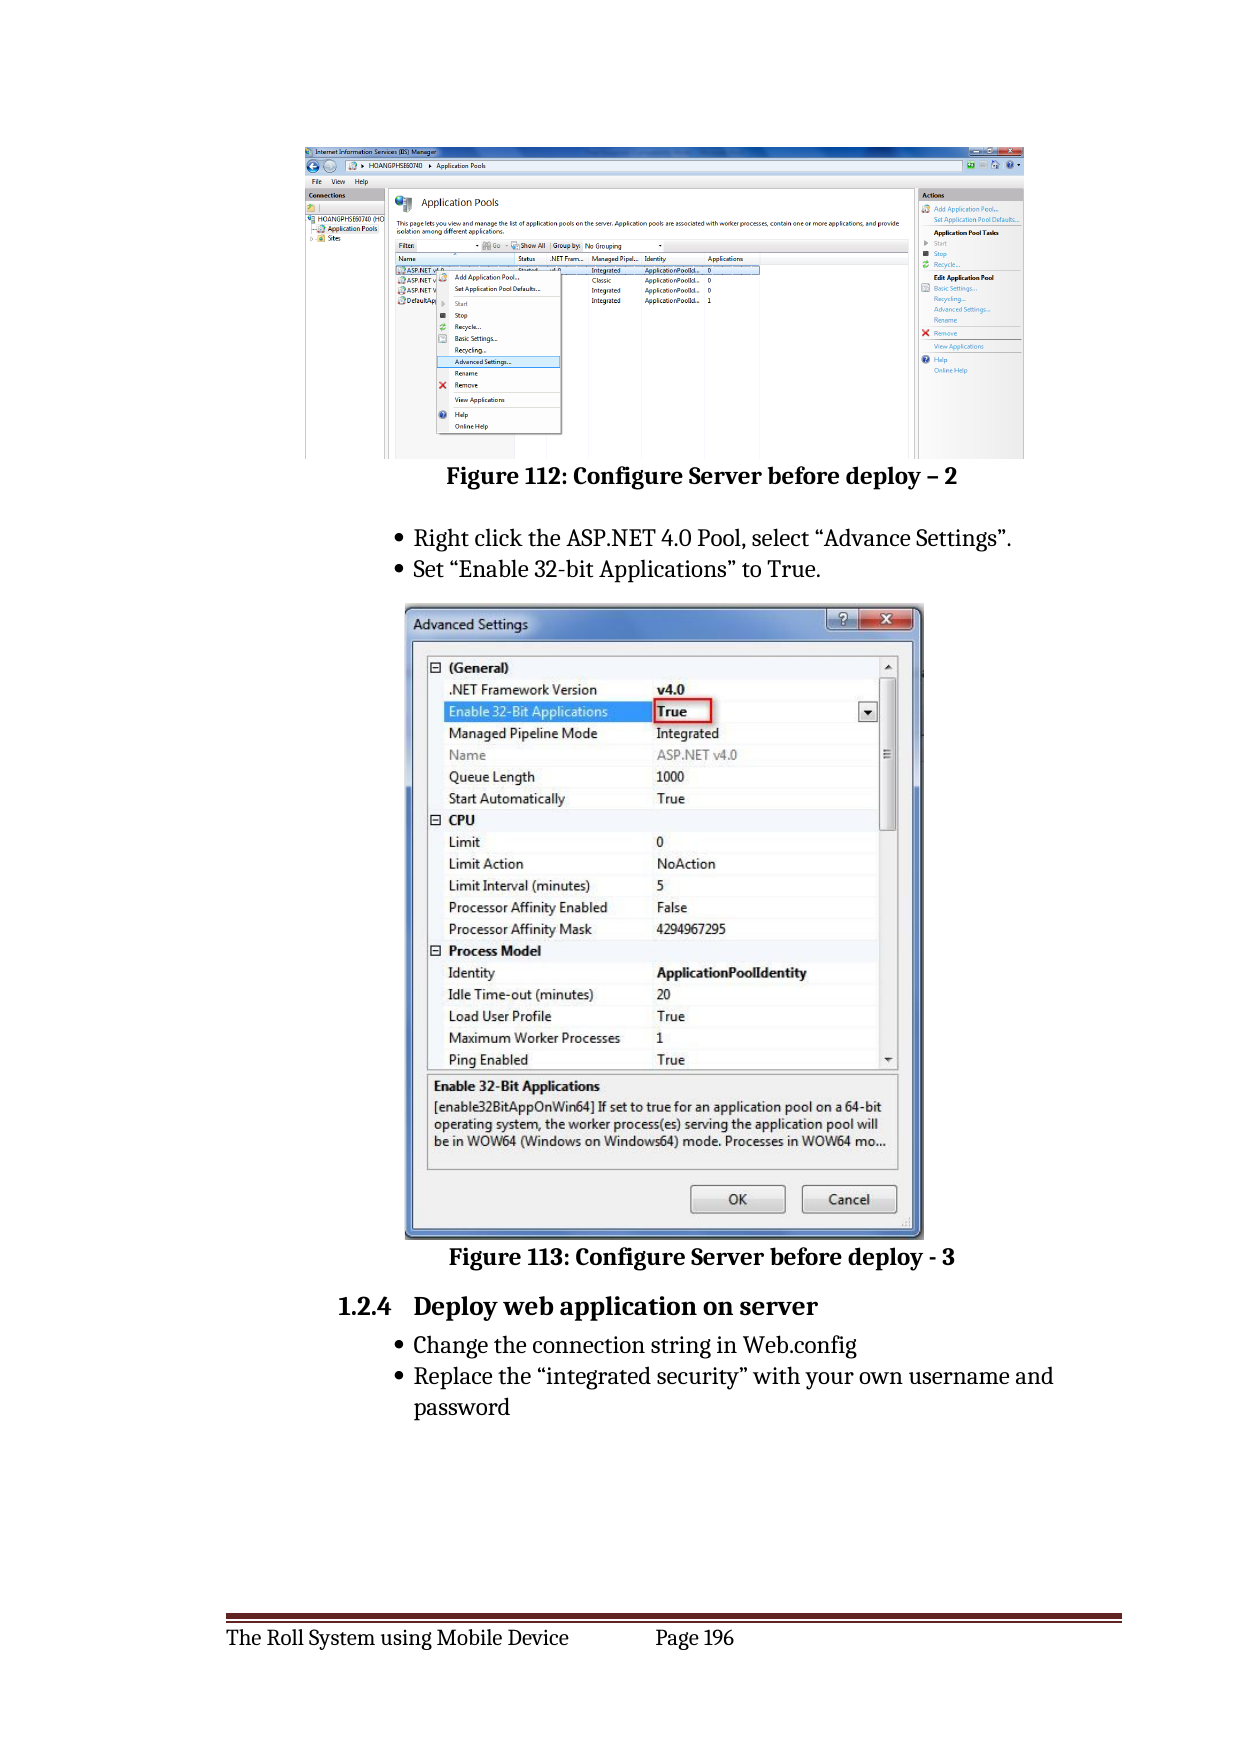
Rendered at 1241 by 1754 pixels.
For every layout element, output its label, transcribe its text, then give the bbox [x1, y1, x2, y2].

list Right click the ASP.NET 4.0 Pool, select “Advance Settings”. [394, 524, 1122, 553]
subtitle Deploy web application on server [338, 1291, 1122, 1322]
picture [404, 603, 924, 1240]
picture [305, 147, 1024, 459]
list Set “Enable 32-bit Applications” to True. [394, 555, 1122, 584]
list Replace the “integrated security” with your own username and password [394, 1362, 1122, 1421]
list Figure 113: Configure Server before deploy - 3 [282, 1243, 1122, 1272]
list Figure 112: Configure Server before deploy – 2 [282, 462, 1122, 491]
list Change the connection string in Web.config [394, 1331, 1122, 1359]
